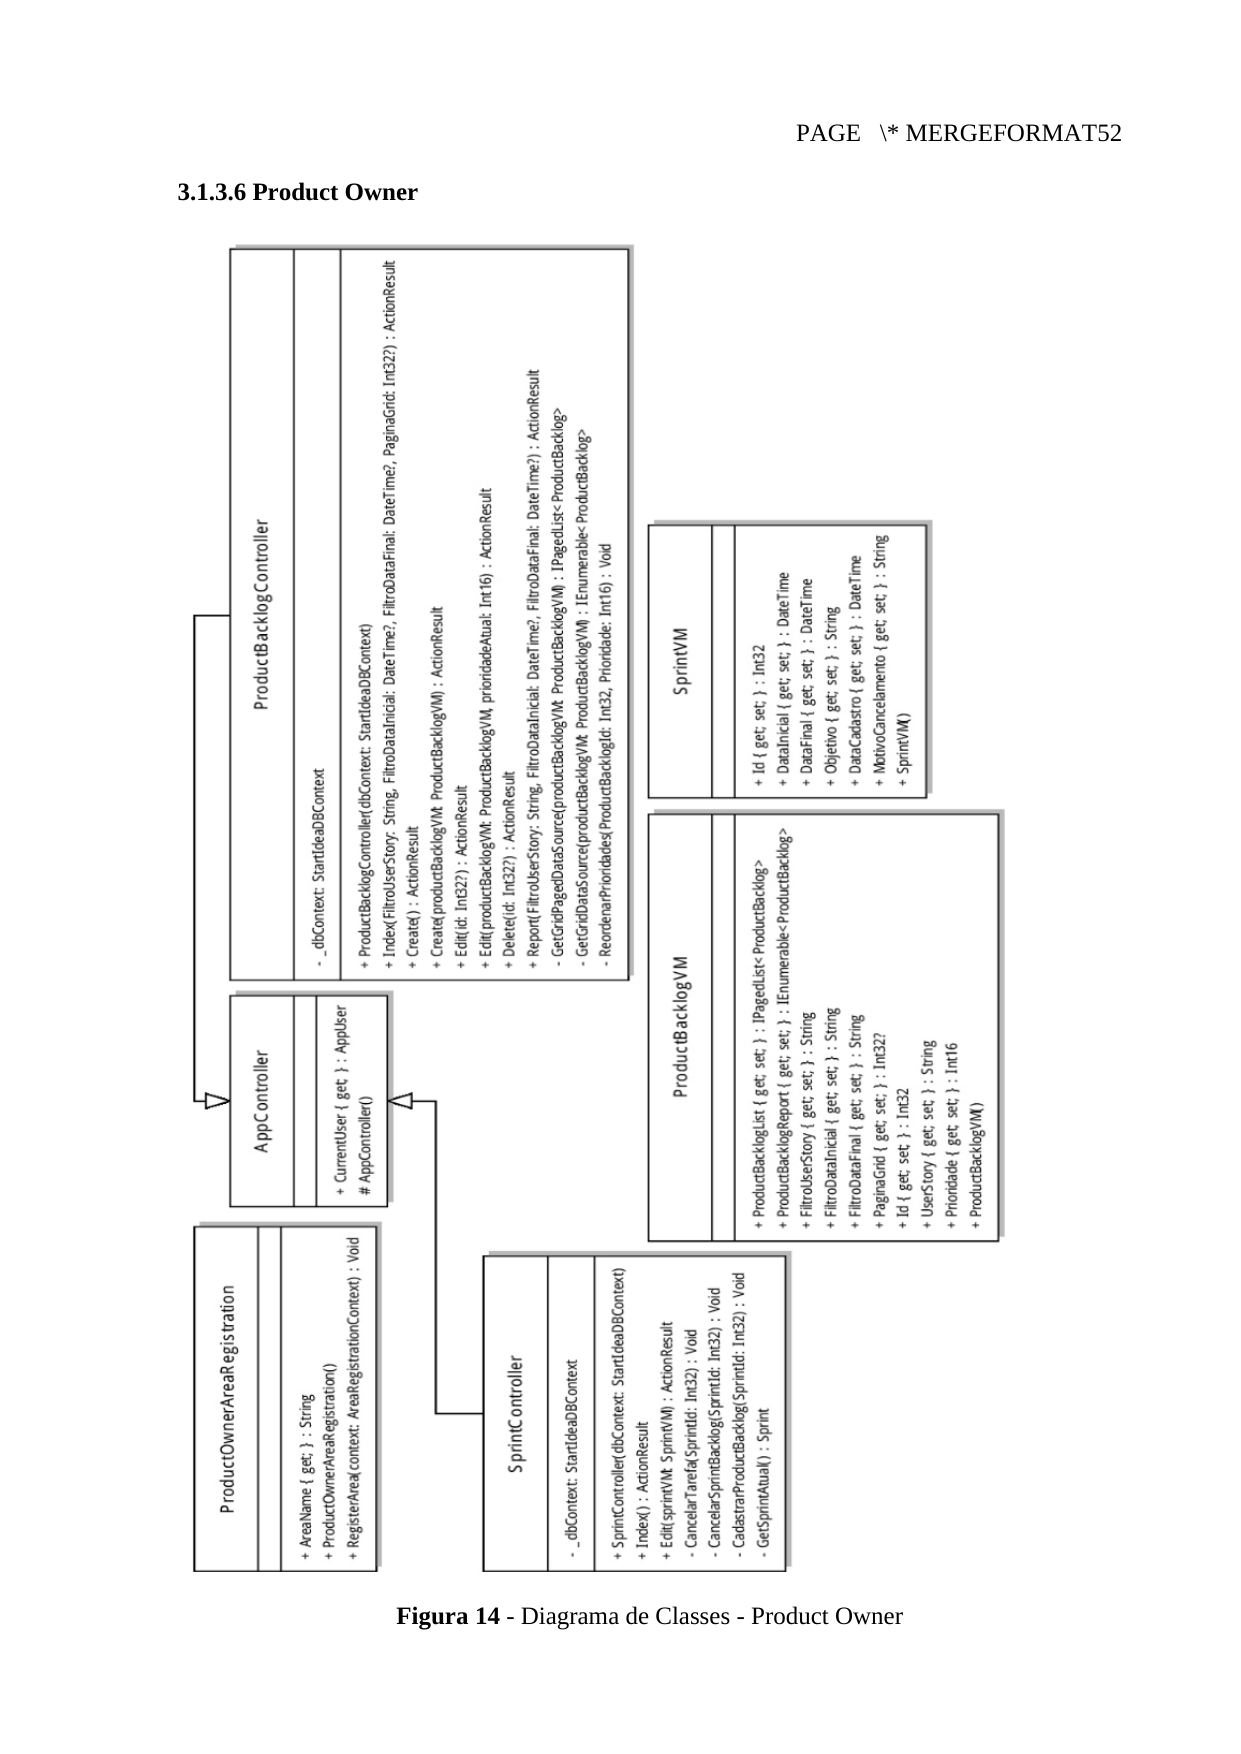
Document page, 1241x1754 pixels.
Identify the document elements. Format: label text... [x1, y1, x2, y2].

subtitle Product Owner [177, 177, 1122, 206]
text Figura 14 - Diagrama de Classes - Product Owner [177, 1601, 1122, 1630]
picture [179, 225, 1022, 1586]
